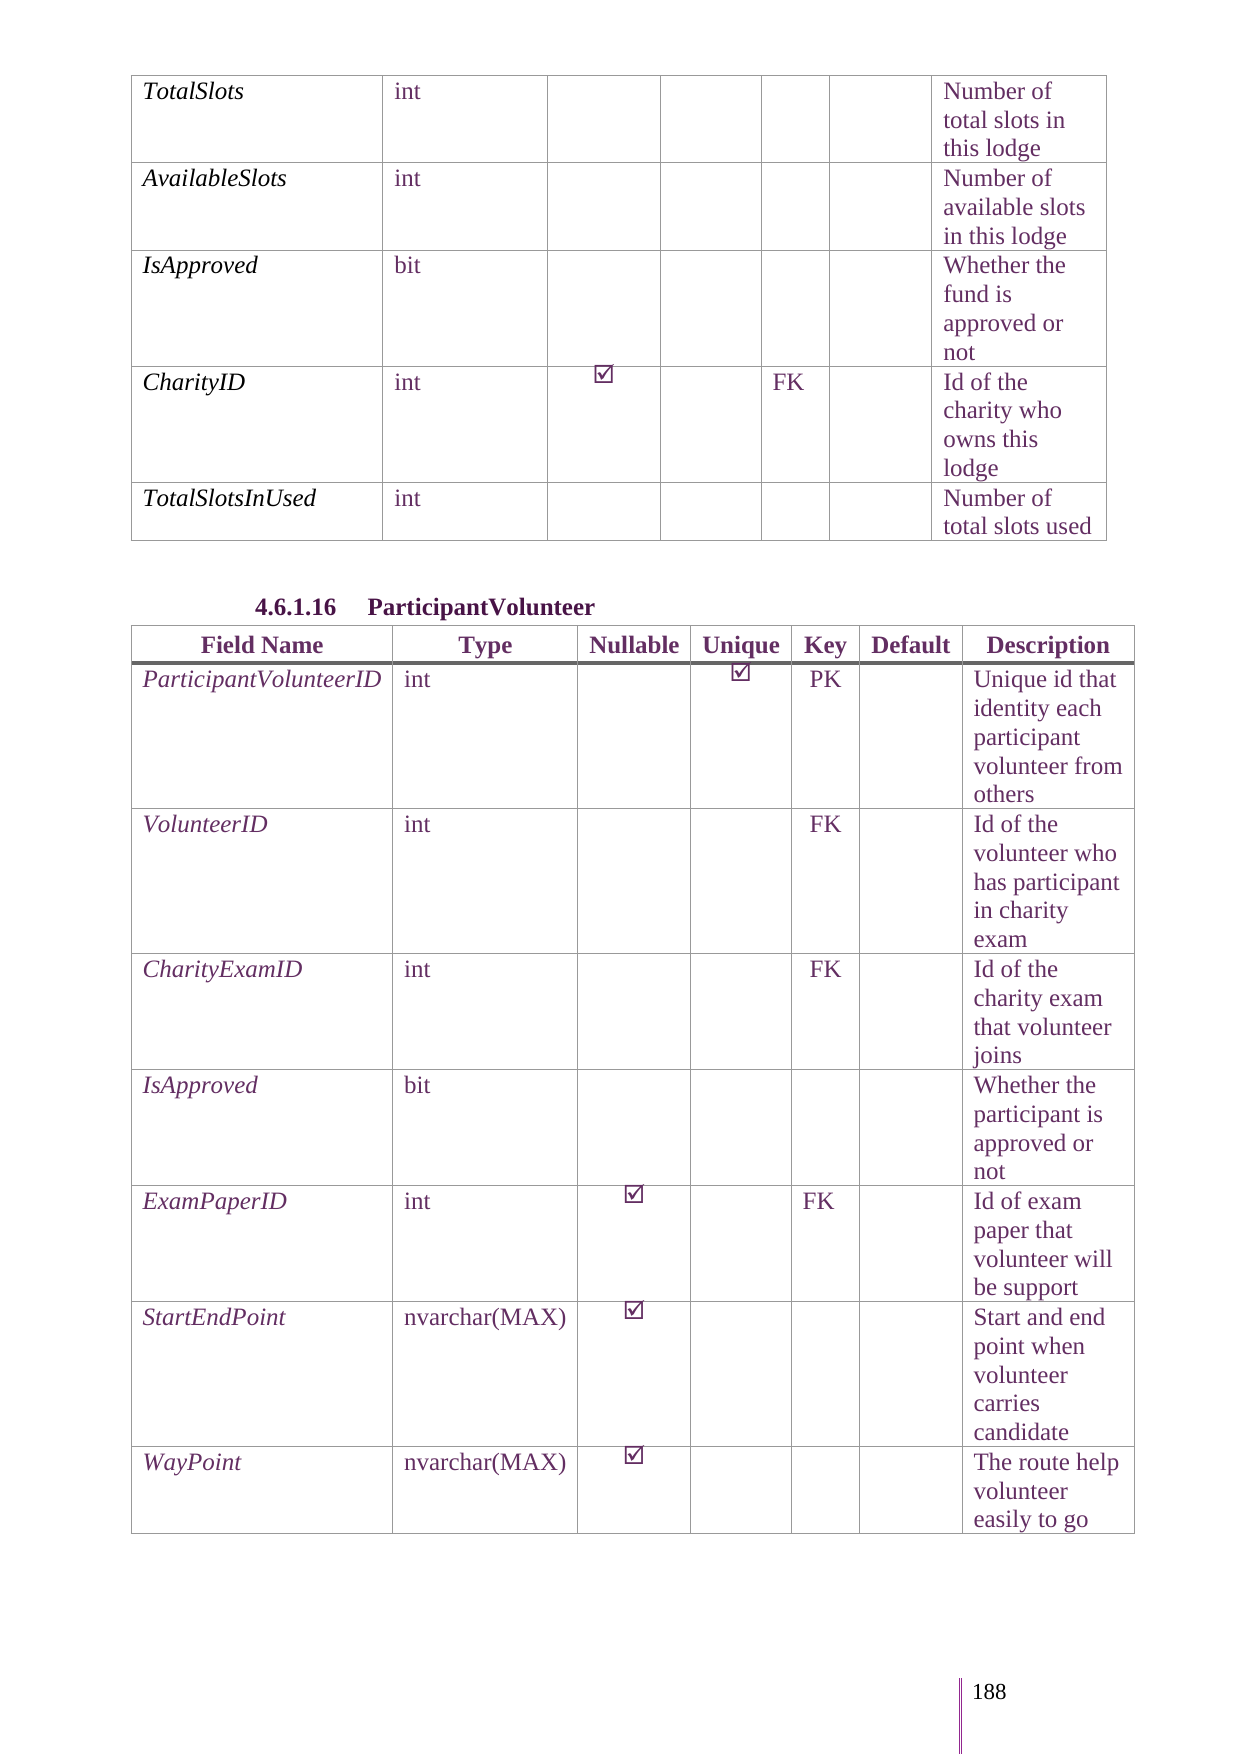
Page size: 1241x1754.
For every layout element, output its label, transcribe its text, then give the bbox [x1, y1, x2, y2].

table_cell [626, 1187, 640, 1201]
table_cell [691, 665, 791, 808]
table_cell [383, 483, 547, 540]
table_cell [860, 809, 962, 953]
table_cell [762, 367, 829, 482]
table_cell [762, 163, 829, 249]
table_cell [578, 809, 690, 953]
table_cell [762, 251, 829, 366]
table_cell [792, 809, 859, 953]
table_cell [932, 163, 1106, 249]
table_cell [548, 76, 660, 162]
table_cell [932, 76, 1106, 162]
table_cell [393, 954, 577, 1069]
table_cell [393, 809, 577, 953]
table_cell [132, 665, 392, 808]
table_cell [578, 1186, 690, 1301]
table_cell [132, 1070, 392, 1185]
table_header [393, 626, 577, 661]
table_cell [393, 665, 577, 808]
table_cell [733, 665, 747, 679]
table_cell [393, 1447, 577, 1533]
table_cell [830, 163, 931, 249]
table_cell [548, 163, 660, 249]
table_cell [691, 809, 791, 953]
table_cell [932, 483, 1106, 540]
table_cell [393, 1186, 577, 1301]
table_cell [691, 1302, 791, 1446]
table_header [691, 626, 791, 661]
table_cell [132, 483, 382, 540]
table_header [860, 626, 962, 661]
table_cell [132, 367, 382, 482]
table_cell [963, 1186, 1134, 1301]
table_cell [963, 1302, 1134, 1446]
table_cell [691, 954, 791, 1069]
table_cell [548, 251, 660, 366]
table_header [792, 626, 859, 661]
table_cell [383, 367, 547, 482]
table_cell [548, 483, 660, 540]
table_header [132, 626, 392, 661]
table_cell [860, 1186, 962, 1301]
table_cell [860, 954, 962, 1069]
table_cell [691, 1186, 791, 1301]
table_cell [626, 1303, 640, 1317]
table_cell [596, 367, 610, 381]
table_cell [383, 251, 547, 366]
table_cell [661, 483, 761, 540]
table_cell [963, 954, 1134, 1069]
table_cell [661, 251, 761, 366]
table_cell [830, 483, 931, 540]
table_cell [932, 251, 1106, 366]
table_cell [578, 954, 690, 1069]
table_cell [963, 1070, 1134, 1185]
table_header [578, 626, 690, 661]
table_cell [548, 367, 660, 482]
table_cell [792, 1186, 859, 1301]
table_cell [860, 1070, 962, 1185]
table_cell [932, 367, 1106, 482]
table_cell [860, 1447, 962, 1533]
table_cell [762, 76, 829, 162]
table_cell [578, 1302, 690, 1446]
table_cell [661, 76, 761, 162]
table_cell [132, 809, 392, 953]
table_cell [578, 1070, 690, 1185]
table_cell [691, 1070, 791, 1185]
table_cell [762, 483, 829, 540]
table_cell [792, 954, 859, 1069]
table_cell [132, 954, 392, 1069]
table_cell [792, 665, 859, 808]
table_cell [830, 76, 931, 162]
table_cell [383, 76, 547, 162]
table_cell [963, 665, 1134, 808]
subtitle ParticipantVolunteer [255, 592, 1165, 621]
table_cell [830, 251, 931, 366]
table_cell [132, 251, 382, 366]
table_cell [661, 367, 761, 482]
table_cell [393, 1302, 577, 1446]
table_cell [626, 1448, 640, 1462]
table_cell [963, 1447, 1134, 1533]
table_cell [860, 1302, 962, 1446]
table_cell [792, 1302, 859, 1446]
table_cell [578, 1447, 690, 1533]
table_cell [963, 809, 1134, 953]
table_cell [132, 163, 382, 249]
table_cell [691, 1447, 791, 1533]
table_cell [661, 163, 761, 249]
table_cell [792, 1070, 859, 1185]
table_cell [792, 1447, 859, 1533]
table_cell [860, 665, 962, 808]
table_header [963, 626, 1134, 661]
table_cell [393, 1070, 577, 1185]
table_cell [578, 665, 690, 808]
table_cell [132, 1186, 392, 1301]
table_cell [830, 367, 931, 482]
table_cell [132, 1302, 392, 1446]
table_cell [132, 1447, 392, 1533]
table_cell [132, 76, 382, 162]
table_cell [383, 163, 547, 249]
